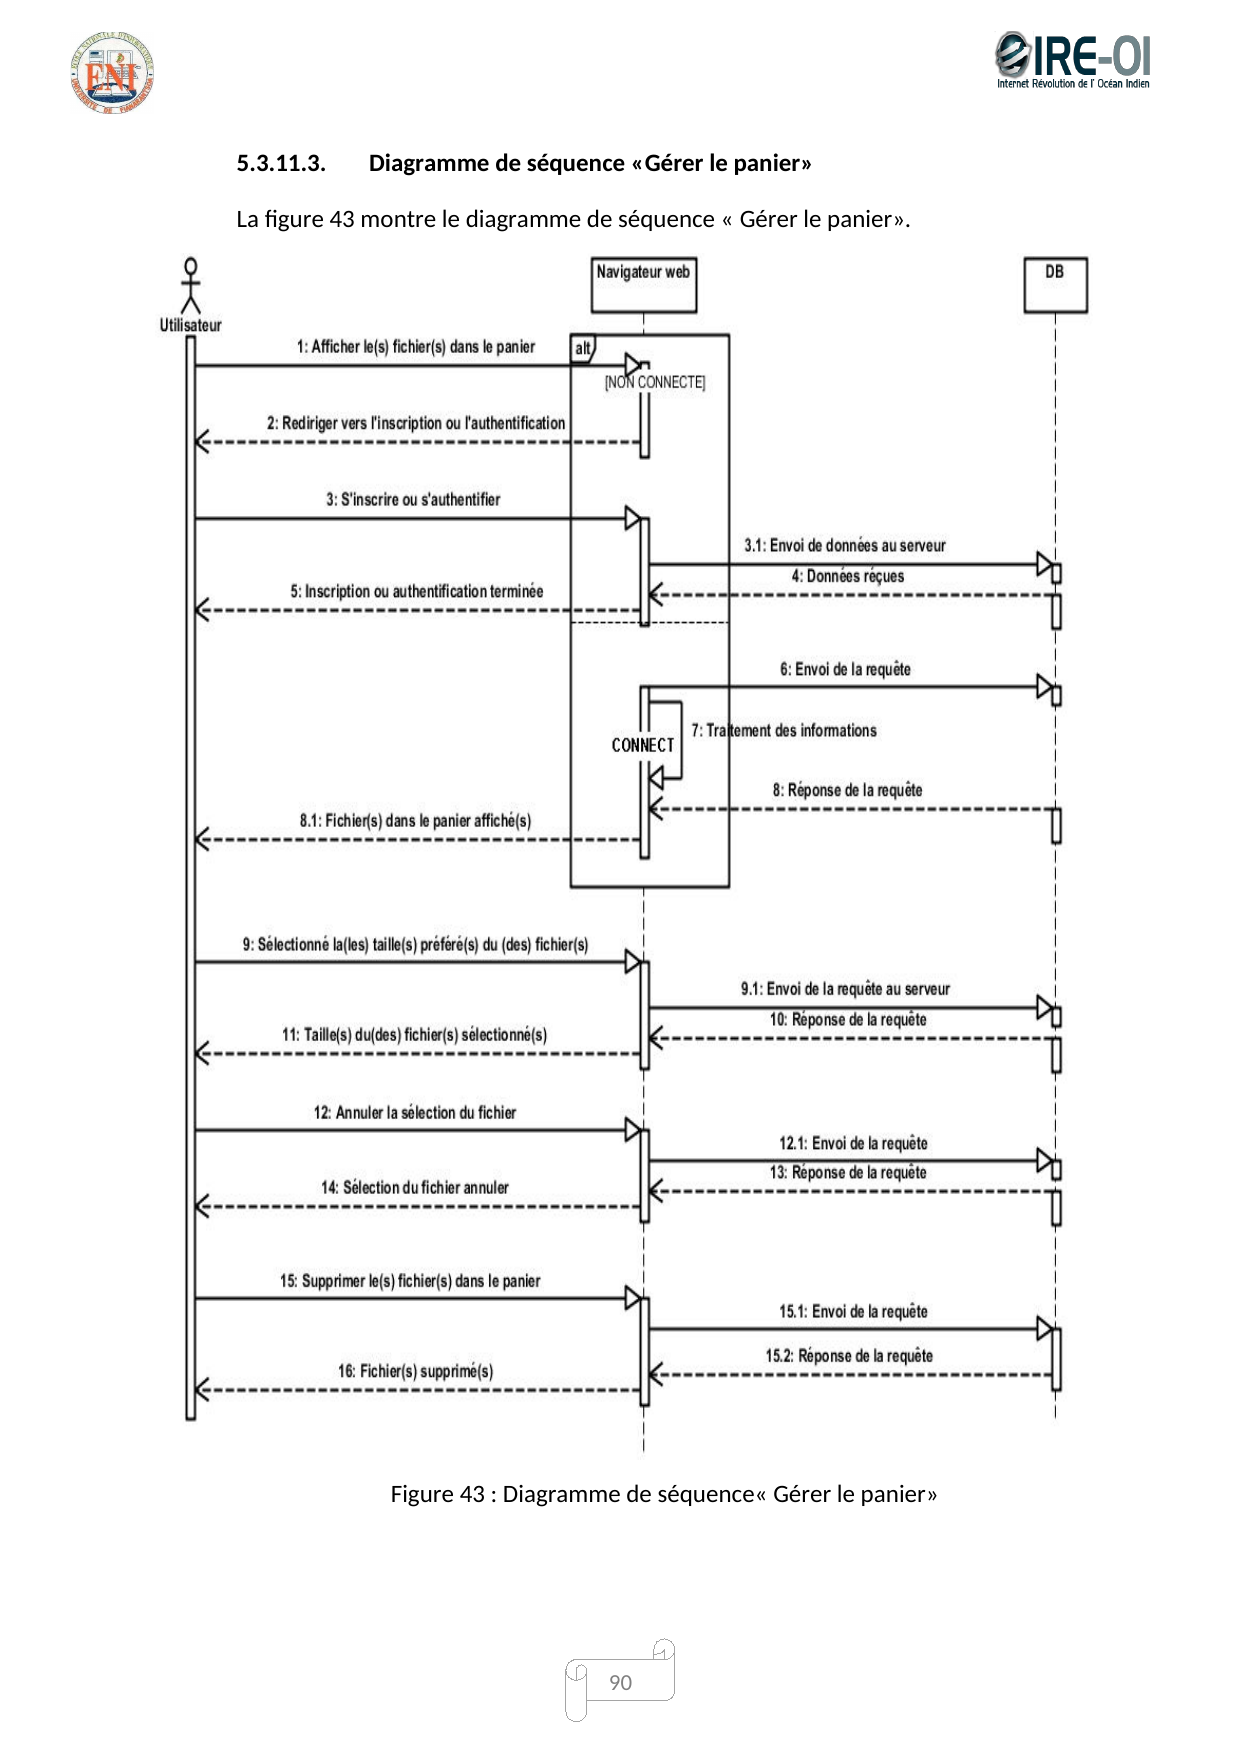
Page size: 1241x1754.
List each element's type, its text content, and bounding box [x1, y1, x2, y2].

list Diagramme de séquence «Gérer le panier» [236, 148, 1093, 178]
text La figure 43 montre le diagramme de séquence « Gérer le panier». [148, 203, 1093, 234]
picture [70, 32, 154, 114]
text Figure 43 : Diagramme de séquence« Gérer le panier» [148, 1478, 1093, 1509]
picture [147, 253, 1093, 1460]
picture [992, 27, 1154, 95]
